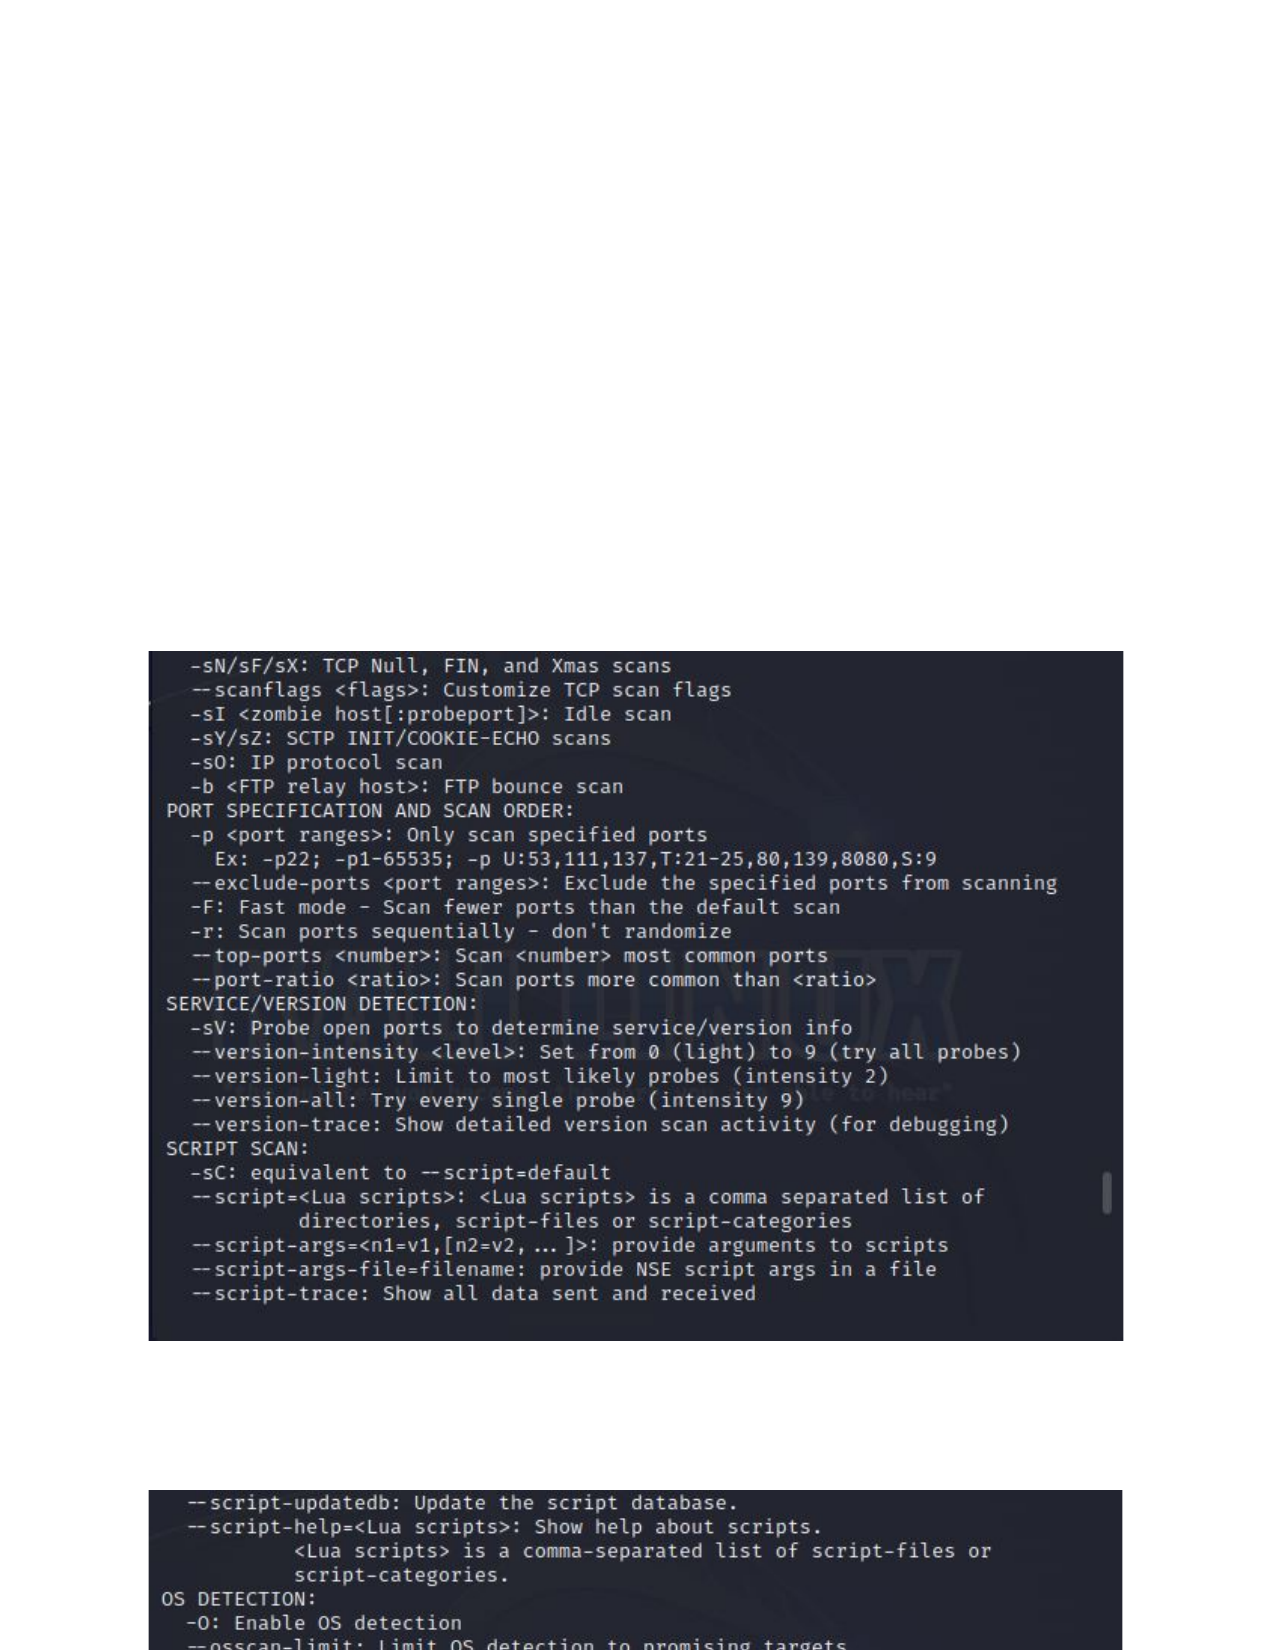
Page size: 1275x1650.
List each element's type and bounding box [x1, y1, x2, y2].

picture [148, 1490, 1123, 1650]
picture [148, 651, 1124, 1341]
